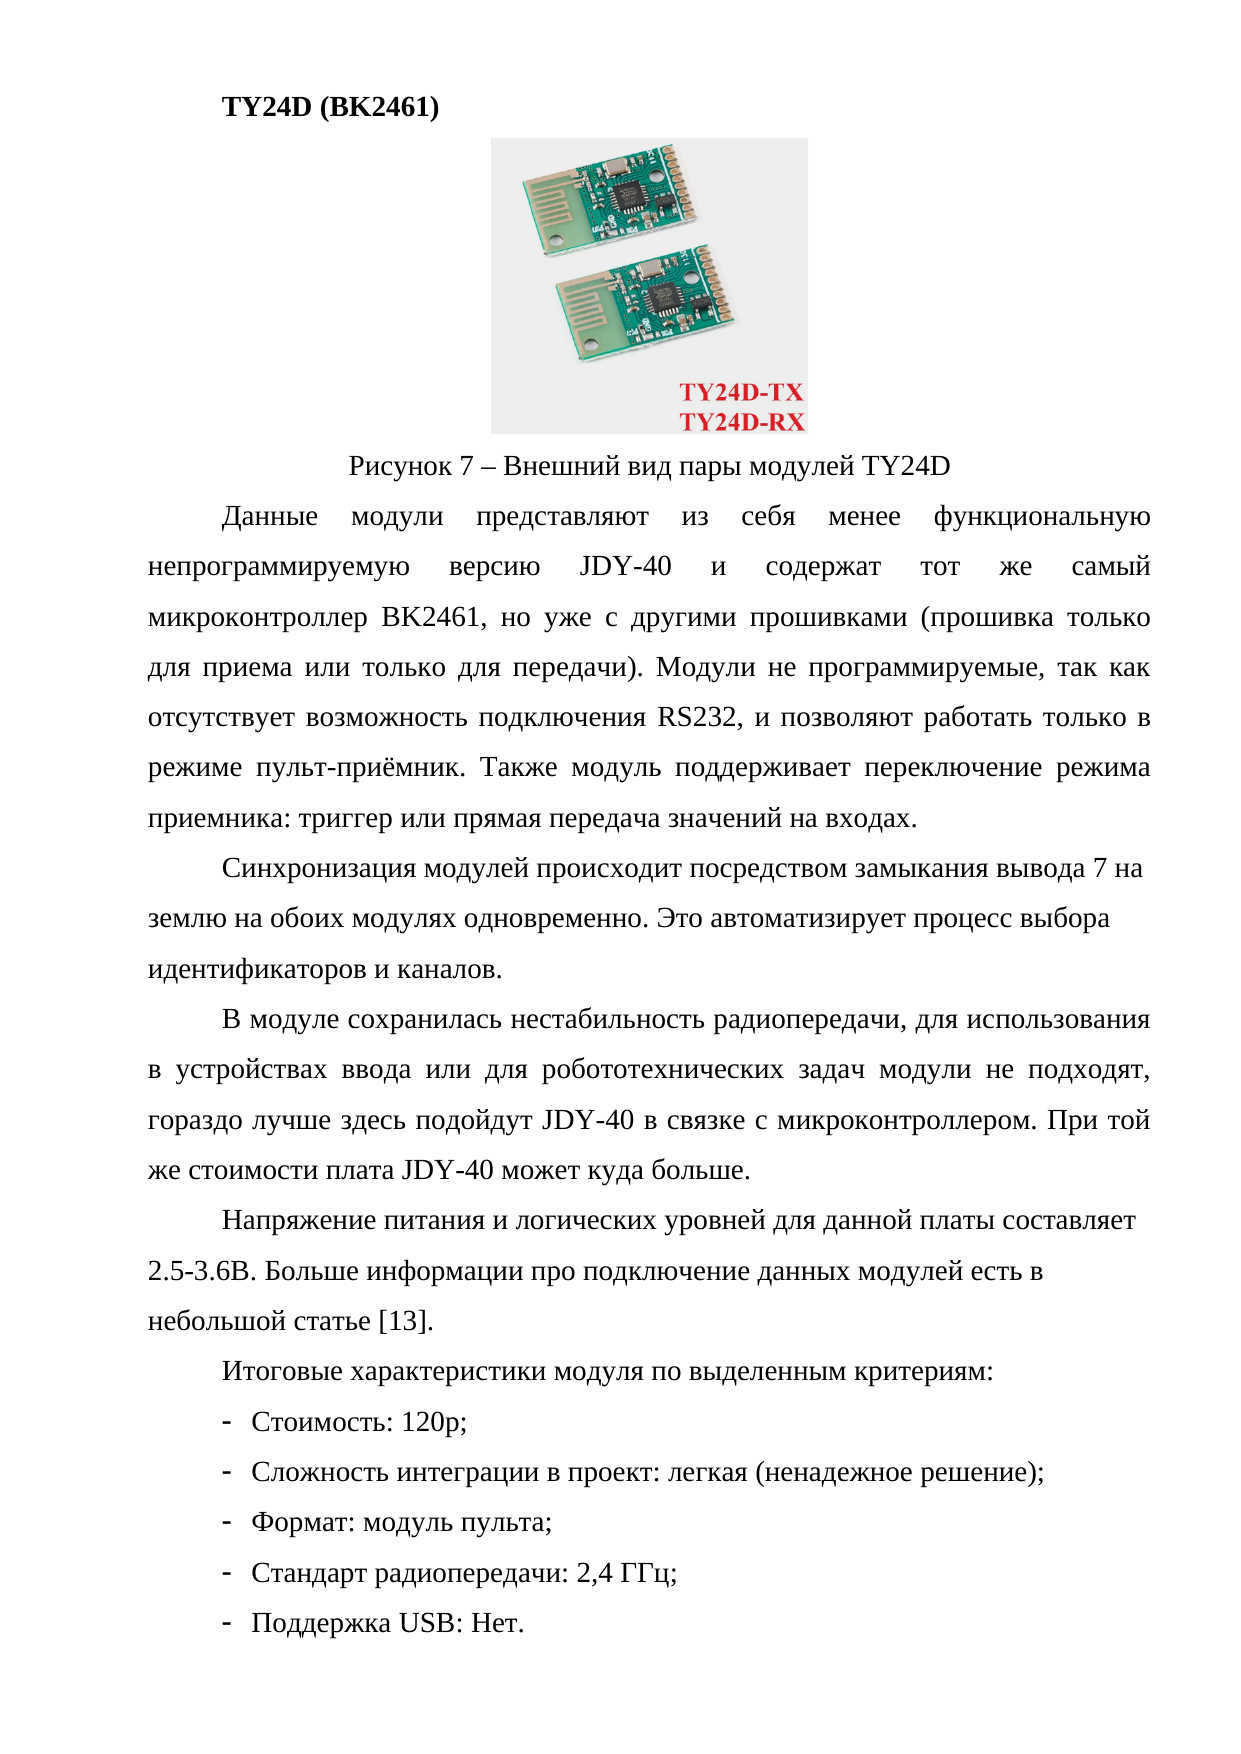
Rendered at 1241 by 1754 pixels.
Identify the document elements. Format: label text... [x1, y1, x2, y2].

text Синхронизация модулей происходит посредством замыкания вывода 7 на землю на обоих модулях одновременно. Это автоматизирует процесс выбора идентификаторов и каналов. [148, 850, 1152, 984]
list Поддержка USB: Нет. [222, 1605, 1152, 1639]
list Формат: модуль пульта; [222, 1504, 1152, 1538]
text Напряжение питания и логических уровней для данной платы составляет 2.5-3.6В. Больше информации про подключение данных модулей есть в небольшой статье [13]. [148, 1202, 1152, 1337]
subtitle TY24D (BK2461) [148, 89, 1152, 122]
list Стоимость: 120р; [222, 1404, 1152, 1437]
text Итоговые характеристики модуля по выделенным критериям: [148, 1353, 1152, 1387]
text Рисунок 7 – Внешний вид пары модулей TY24D [148, 448, 1152, 481]
picture [491, 138, 809, 434]
text Данные модули представляют из себя менее функциональную непрограммируемую версию JDY-40 и содержат тот же самый микроконтроллер BK2461, но уже с другими прошивками (прошивка только для приема или только для передачи). Модули не программируемые, так как отсутствует возможность подключения RS232, и позволяют работать только в режиме пульт-приёмник. Также модуль поддерживает переключение режима приемника: триггер или прямая передача значений на входах. [148, 498, 1152, 833]
list Стандарт радиопередачи: 2,4 ГГц; [222, 1555, 1152, 1588]
text В модуле сохранилась нестабильность радиопередачи, для использования в устройствах ввода или для робототехнических задач модули не подходят, гораздо лучше здесь подойдут JDY-40 в связке с микроконтроллером. При той же стоимости плата JDY-40 может куда больше. [148, 1001, 1152, 1186]
list Сложность интеграции в проект: легкая (ненадежное решение); [222, 1454, 1152, 1488]
